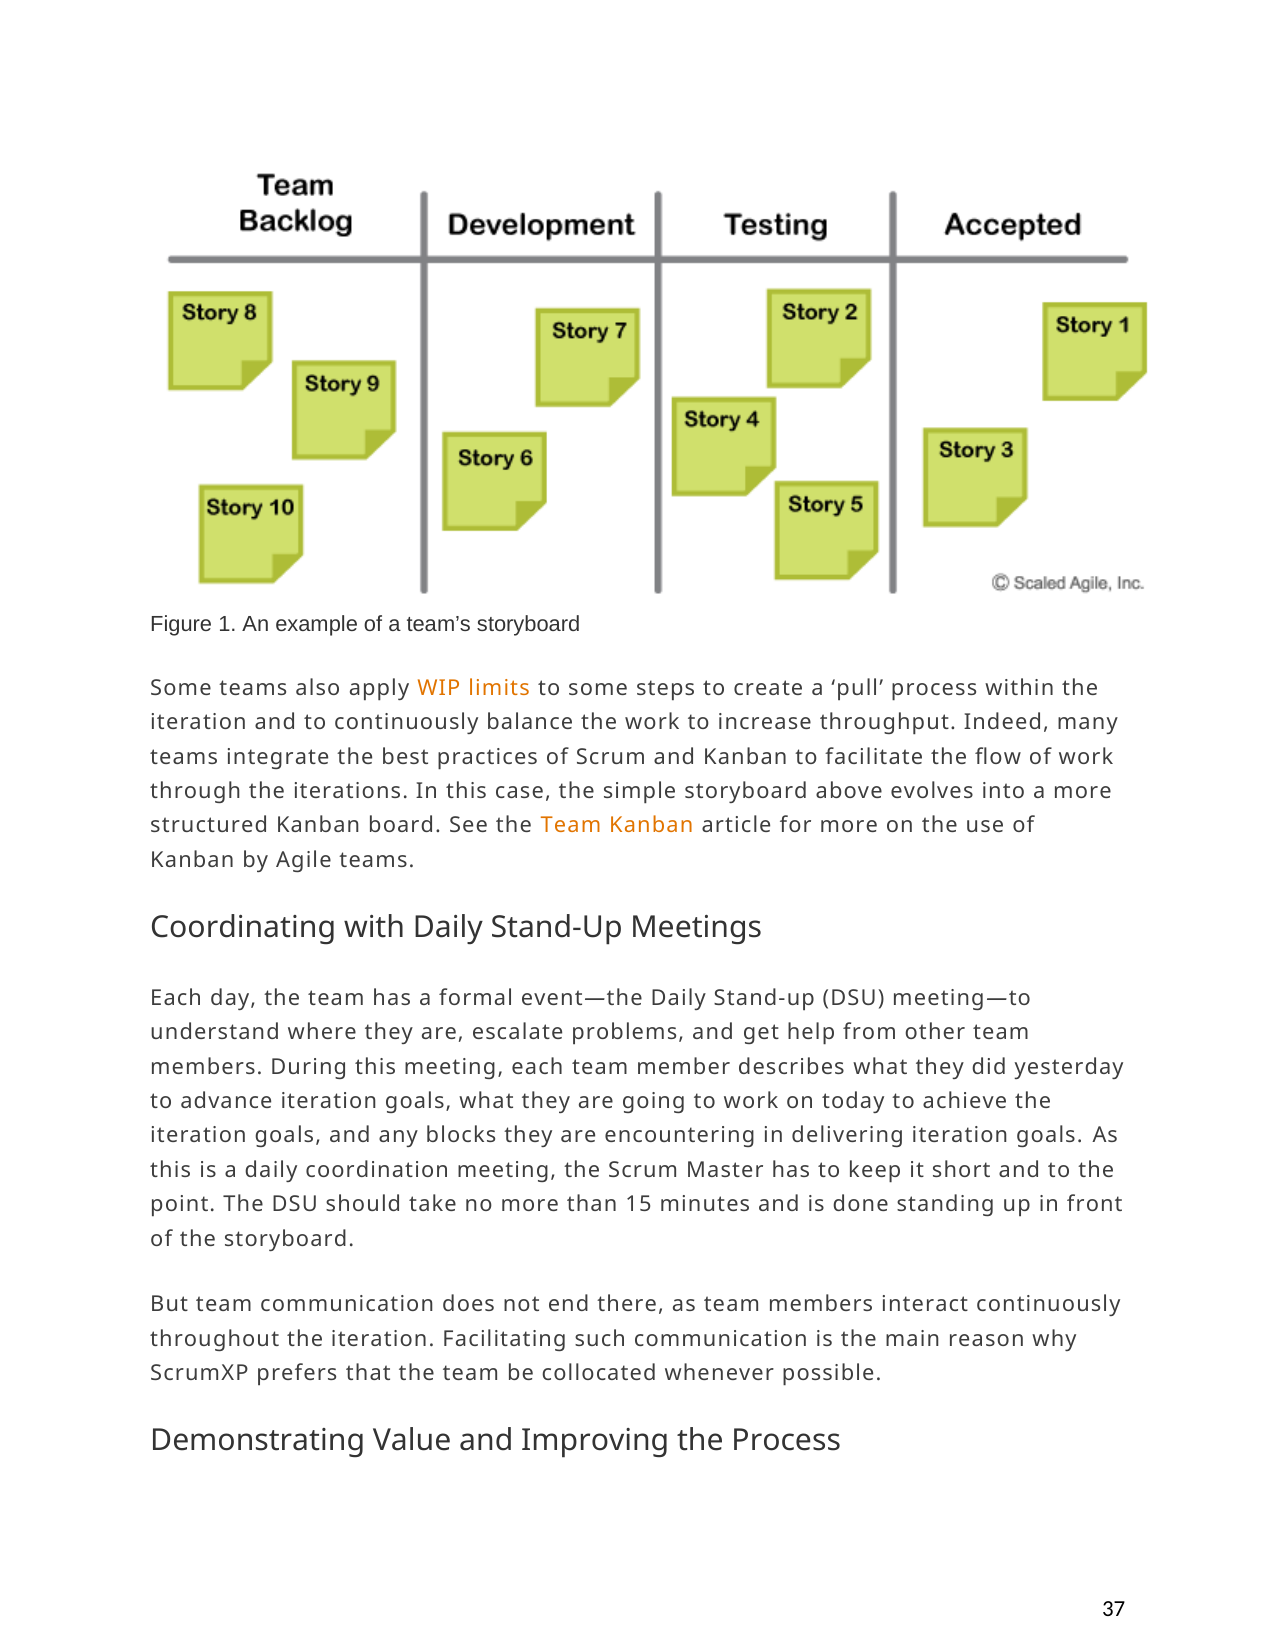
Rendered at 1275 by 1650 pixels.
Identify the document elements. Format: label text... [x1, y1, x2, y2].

text Each day, the team has a formal event—the Daily Stand-up (DSU) meeting—to understand where they are, escalate problems, and get help from other team members. During this meeting, each team member describes what they did yesterday to advance iteration goals, what they are going to work on today to achieve the iteration goals, and any blocks they are encountering in delivering iteration goals. As this is a daily coordination meeting, the Scrum Master has to keep it short and to the point. The DSU should take no more than 15 minutes and is done standing up in front of the storyboard. [150, 977, 1125, 1252]
picture [150, 150, 1166, 611]
text Demonstrating Value and Improving the Process [150, 1418, 1125, 1459]
text But team communication does not end there, as team members interact continuously throughout the iteration. Facilitating such communication is the main reason why ScrumXP prefers that the team be collocated whenever possible. [150, 1283, 1125, 1387]
text Some teams also apply WIP limits to some steps to create a ‘pull’ process within the iteration and to continuously balance the work to increase throughput. Indeed, many teams integrate the best practices of Scrum and Kanban to facilitate the flow of work through the iterations. In this case, the simple storyboard above evolves into a more structured Kanban board. See the Team Kanban article for more on the use of Kanban by Agile teams. [150, 667, 1125, 874]
text Figure 1. An example of a team’s storyboard [150, 611, 1125, 636]
text Coordinating with Daily Stand-Up Meetings [150, 905, 1125, 946]
